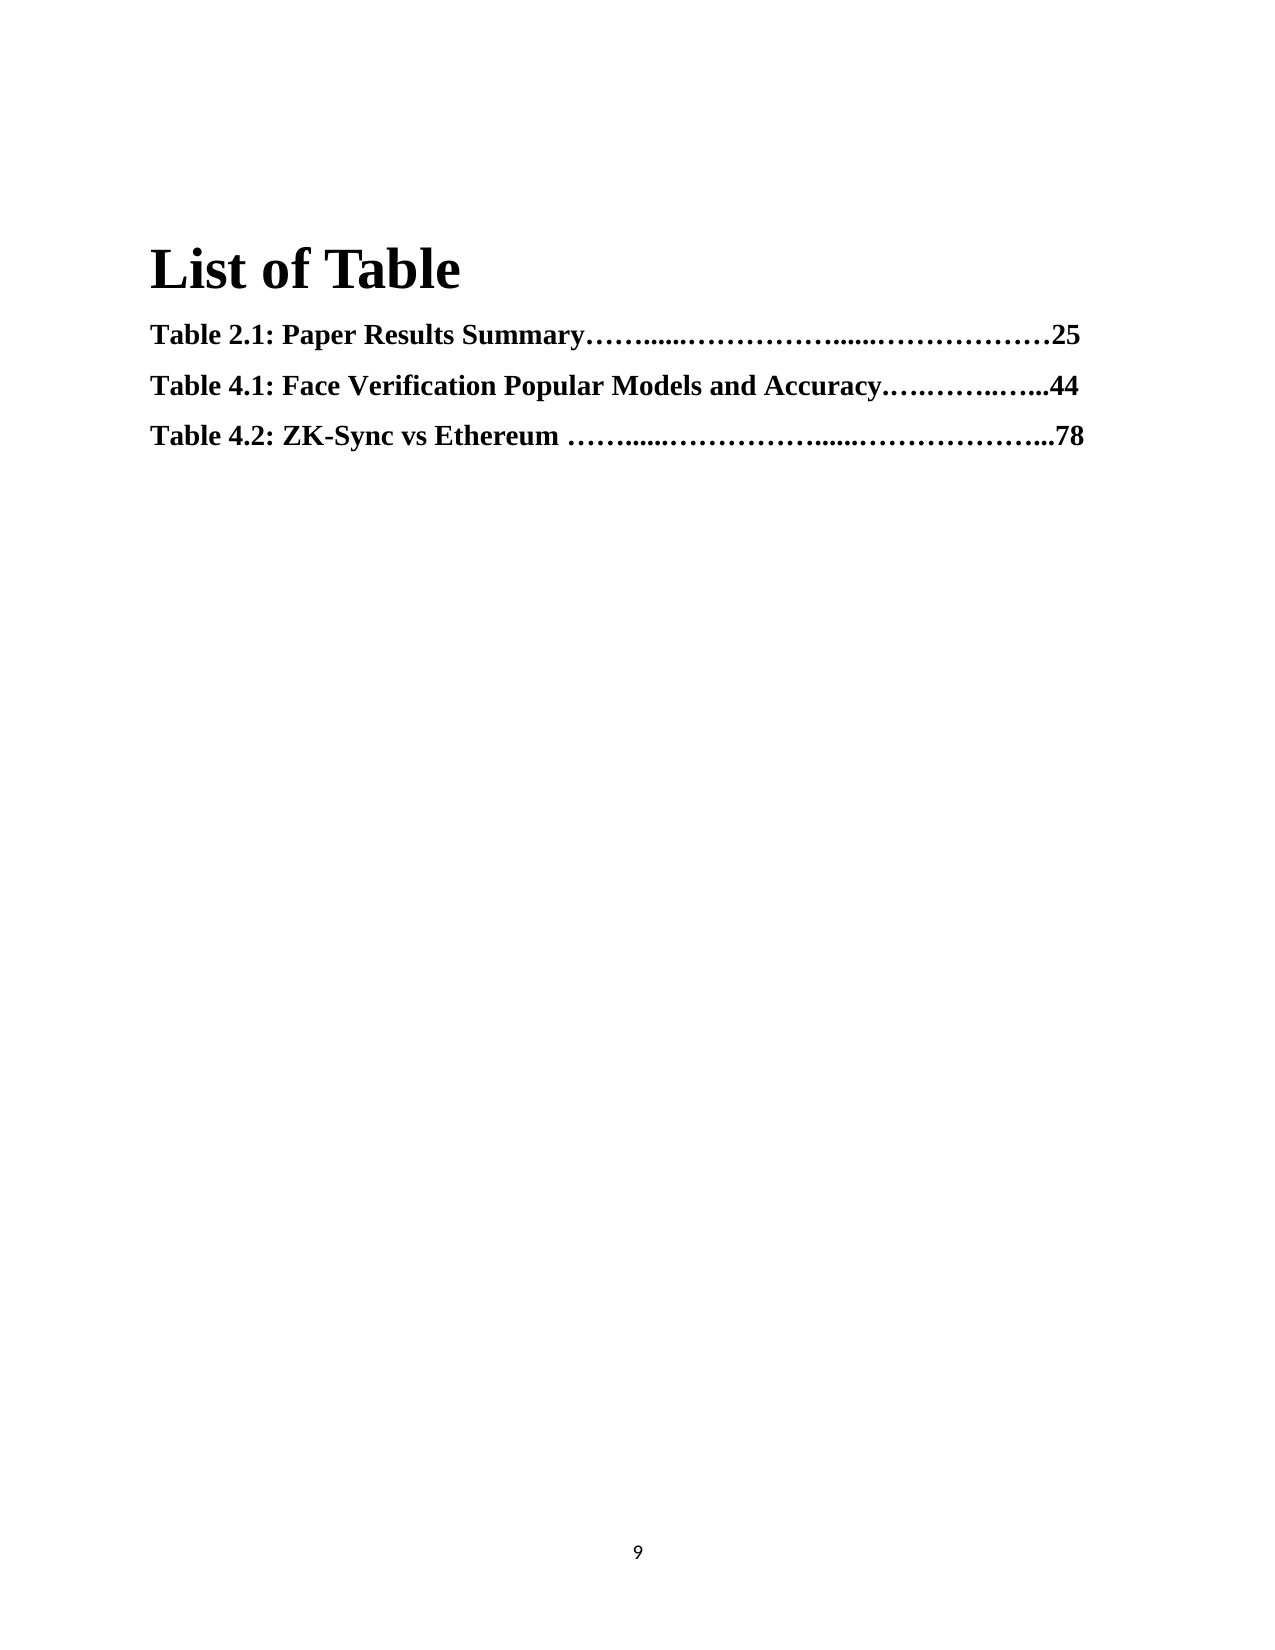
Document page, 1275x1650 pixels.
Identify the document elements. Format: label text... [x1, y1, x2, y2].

text List of Table [150, 234, 909, 301]
text Table 2.1: Paper Results Summary……......……………......………………25 [150, 317, 1125, 351]
text Table 4.2: ZK-Sync vs Ethereum ……......……………......………………...78 [150, 418, 1125, 451]
text Table 4.1: Face Verification Popular Models and Accuracy.….……..…...44 [150, 368, 1125, 401]
